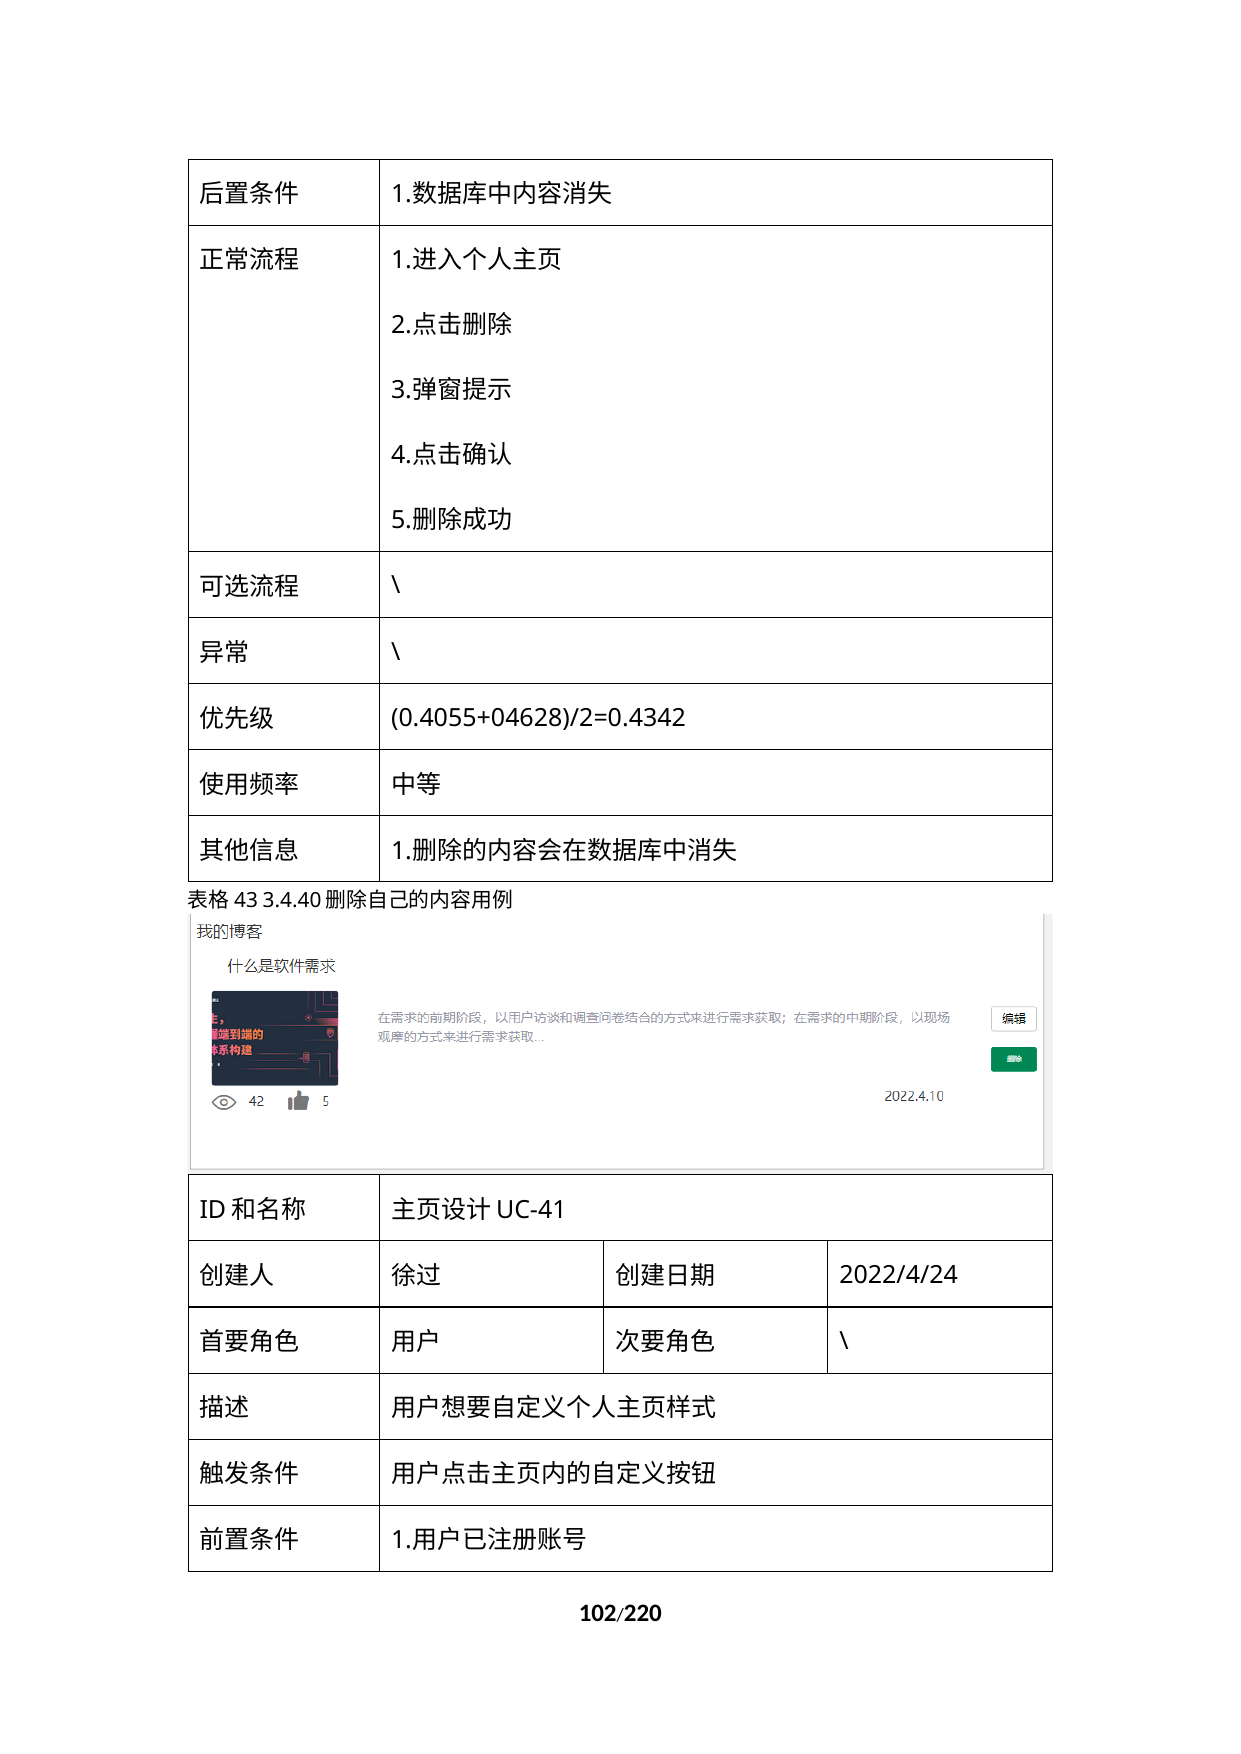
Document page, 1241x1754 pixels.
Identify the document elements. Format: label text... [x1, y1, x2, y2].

table_cell 异常 [189, 618, 379, 683]
table_cell 1.数据库中内容消失 [380, 160, 1052, 224]
picture [187, 914, 1053, 1174]
table_cell 创建人 [189, 1241, 379, 1306]
table_cell 描述 [189, 1374, 379, 1438]
table_cell 后置条件 [189, 160, 379, 224]
table_cell 中等 [380, 750, 1052, 815]
table_header 主页设计UC-41 [380, 1175, 1052, 1240]
table_header ID和名称 [189, 1175, 379, 1240]
table_cell 徐过 [380, 1241, 603, 1306]
table_cell 正常流程 [189, 226, 379, 551]
table_cell 前置条件 [189, 1506, 379, 1571]
table_cell (0.4055+04628)/2=0.4342 [380, 684, 1052, 749]
table_cell 1.进入个人主页 2.点击删除 3.弹窗提示 4.点击确认 5.删除成功 [380, 226, 1052, 551]
table_cell 触发条件 [189, 1440, 379, 1504]
table_cell 可选流程 [189, 552, 379, 617]
table_cell 创建日期 [604, 1241, 827, 1306]
table_cell \ [380, 552, 1052, 617]
table_cell 其他信息 [189, 816, 379, 881]
table_cell 用户想要自定义个人主页样式 [380, 1374, 1052, 1438]
table_cell \ [380, 618, 1052, 683]
table_cell \ [828, 1308, 1052, 1372]
table_cell 优先级 [189, 684, 379, 749]
table_cell 次要角色 [604, 1308, 827, 1372]
table_cell 2022/4/24 [828, 1241, 1052, 1306]
table_cell 用户点击主页内的自定义按钮 [380, 1440, 1052, 1504]
table_cell 使用频率 [189, 750, 379, 815]
table_cell 1.删除的内容会在数据库中消失 [380, 816, 1052, 881]
text 表格 43 3.4.40删除自己的内容用例 [187, 882, 1053, 914]
table_cell 1.用户已注册账号 [380, 1506, 1052, 1571]
table_cell 用户 [380, 1308, 603, 1372]
table_cell 首要角色 [189, 1308, 379, 1372]
